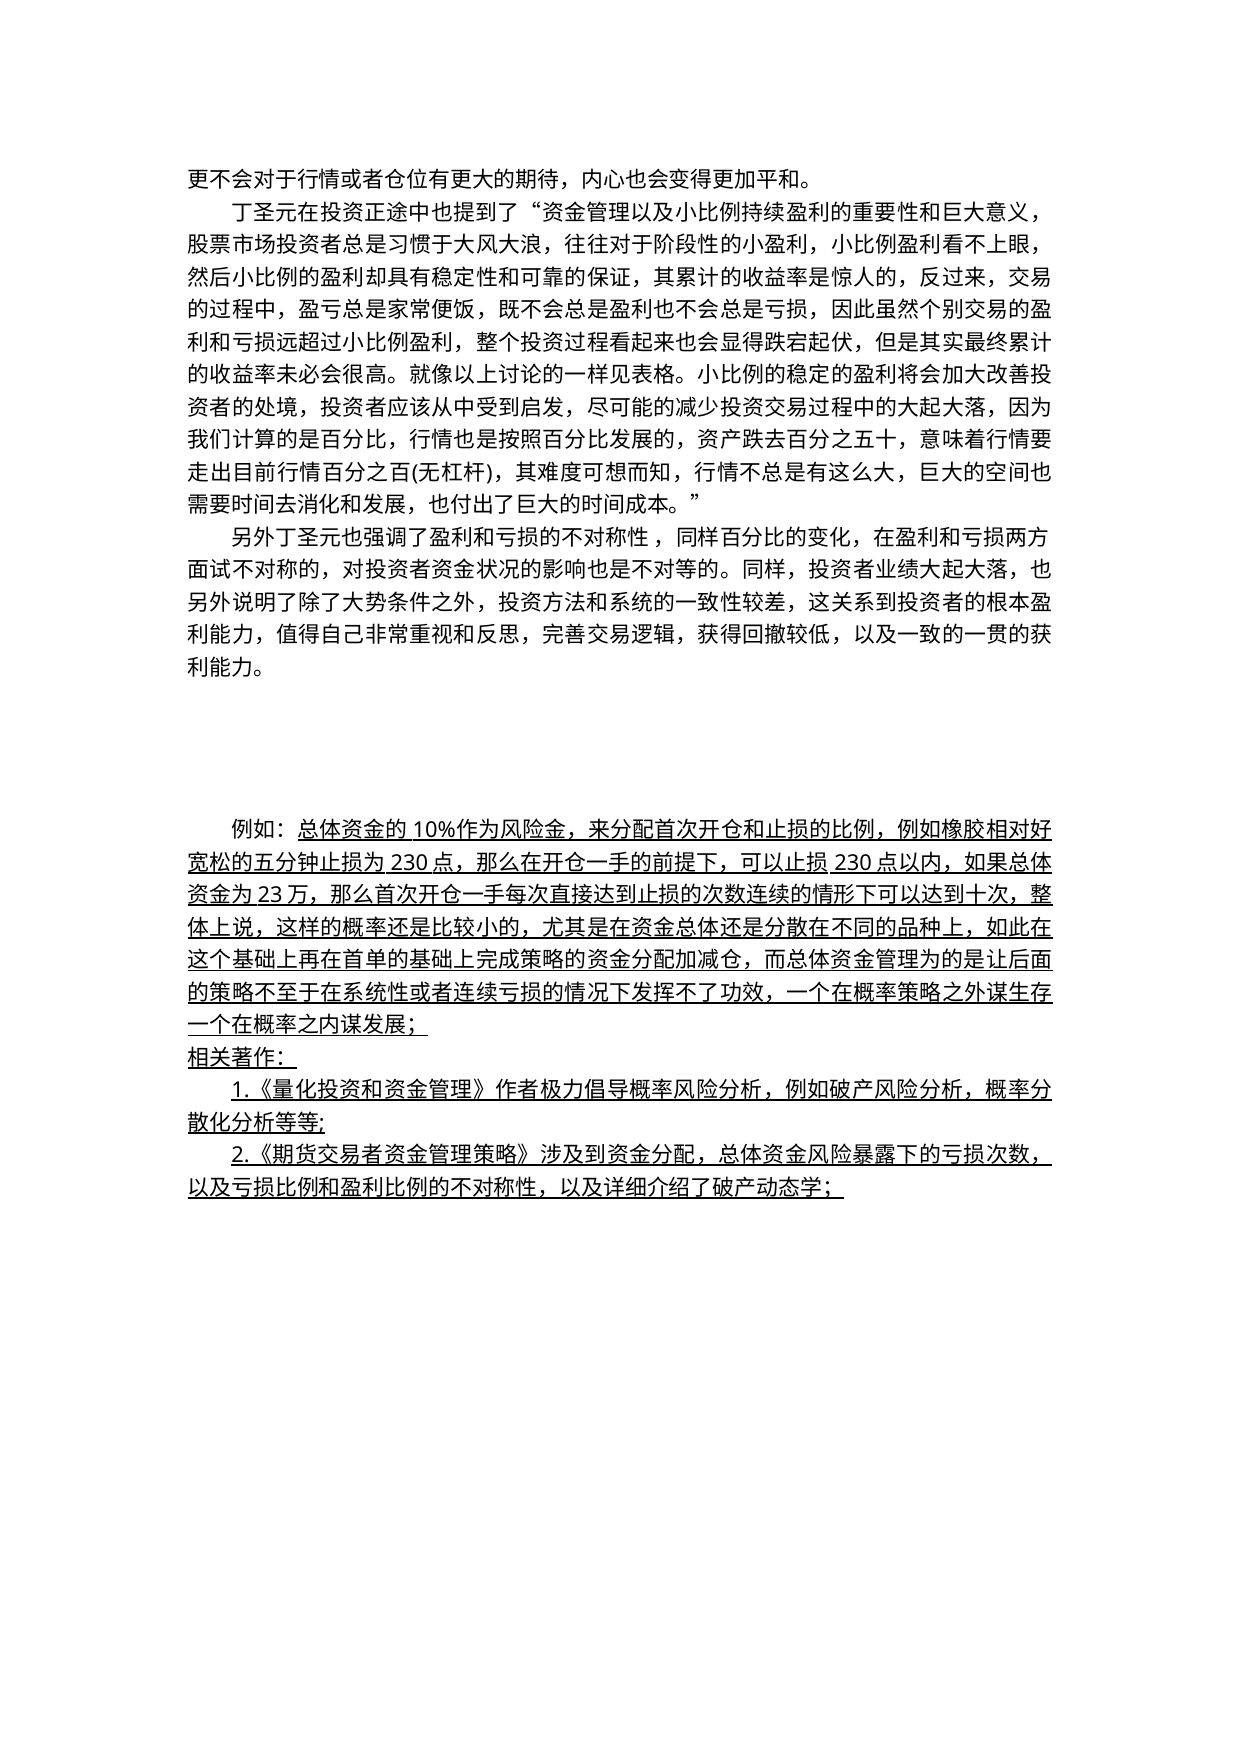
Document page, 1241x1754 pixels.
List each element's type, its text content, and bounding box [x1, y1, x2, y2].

text 相关著作： [187, 1039, 1053, 1072]
text 例如：总体资金的10%作为风险金，来分配首次开仓和止损的比例，例如橡胶相对好宽松的五分钟止损为230点，那么在开仓一手的前提下，可以止损230点以内，如果总体资金为23万，那么首次开仓一手每次直接达到止损的次数连续的情形下可以达到十次，整体上说，这样的概率还是比较小的，尤其是在资金总体还是分散在不同的品种上，如此在这个基础上再在首单的基础上完成策略的资金分配加减仓，而总体资金管理为的是让后面的策略不至于在系统性或者连续亏损的情况下发挥不了功效，一个在概率策略之外谋生存，一个在概率之内谋发展； [187, 1003, 1053, 1039]
text 丁圣元在投资正途中也提到了“资金管理以及小比例持续盈利的重要性和巨大意义，股票市场投资者总是习惯于大风大浪，往往对于阶段性的小盈利，小比例盈利看不上眼，然后小比例的盈利却具有稳定性和可靠的保证，其累计的收益率是惊人的，反过来，交易的过程中，盈亏总是家常便饭，既不会总是盈利也不会总是亏损，因此虽然个别交易的盈利和亏损远超过小比例盈利，整个投资过程看起来也会显得跌宕起伏，但是其实最终累计的收益率未必会很高。就像以上讨论的一样见表格。小比例的稳定的盈利将会加大改善投资者的处境，投资者应该从中受到启发，尽可能的减少投资交易过程中的大起大落，因为我们计算的是百分比，行情也是按照百分比发展的，资产跌去百分之五十，意味着行情要走出目前行情百分之百(无杠杆)，其难度可想而知，行情不总是有这么大，巨大的空间也需要时间去消化和发展，也付出了巨大的时间成本。” [187, 194, 1053, 519]
text 2.《期货交易者资金管理策略》涉及到资金分配，总体资金风险暴露下的亏损次数，以及亏损比例和盈利比例的不对称性，以及详细介绍了破产动态学； [187, 1137, 1053, 1202]
text 1.《量化投资和资金管理》作者极力倡导概率风险分析，例如破产风险分析，概率分散化分析等等; [187, 1072, 1053, 1137]
text 例如：总体资金的10%作为风险金，来分配首次开仓和止损的比例，例如橡胶相对好宽松的五分钟止损为230点，那么在开仓一手的前提下，可以止损230点以内，如果总体资金为23万，那么首次开仓一手每次直接达到止损的次数连续的情形下可以达到十次，整体上说，这样的概率还是比较小的，尤其是在资金总体还是分散在不同的品种上，如此在这个基础上再在首单的基础上完成策略的资金分配加减仓，而总体资金管理为的是让后面的策略不至于在系统性或者连续亏损的情况下发挥不了功效，一个在概率策略之外谋生存，一个在概率之内谋发展； [187, 812, 1053, 904]
text 另外丁圣元也强调了盈利和亏损的不对称性 ，同样百分比的变化，在盈利和亏损两方面试不对称的，对投资者资金状况的影响也是不对等的。同样，投资者业绩大起大落，也另外说明了除了大势条件之外，投资方法和系统的一致性较差，这关系到投资者的根本盈利能力，值得自己非常重视和反思，完善交易逻辑，获得回撤较低，以及一致的一贯的获利能力。 [187, 519, 1053, 682]
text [187, 162, 1053, 194]
